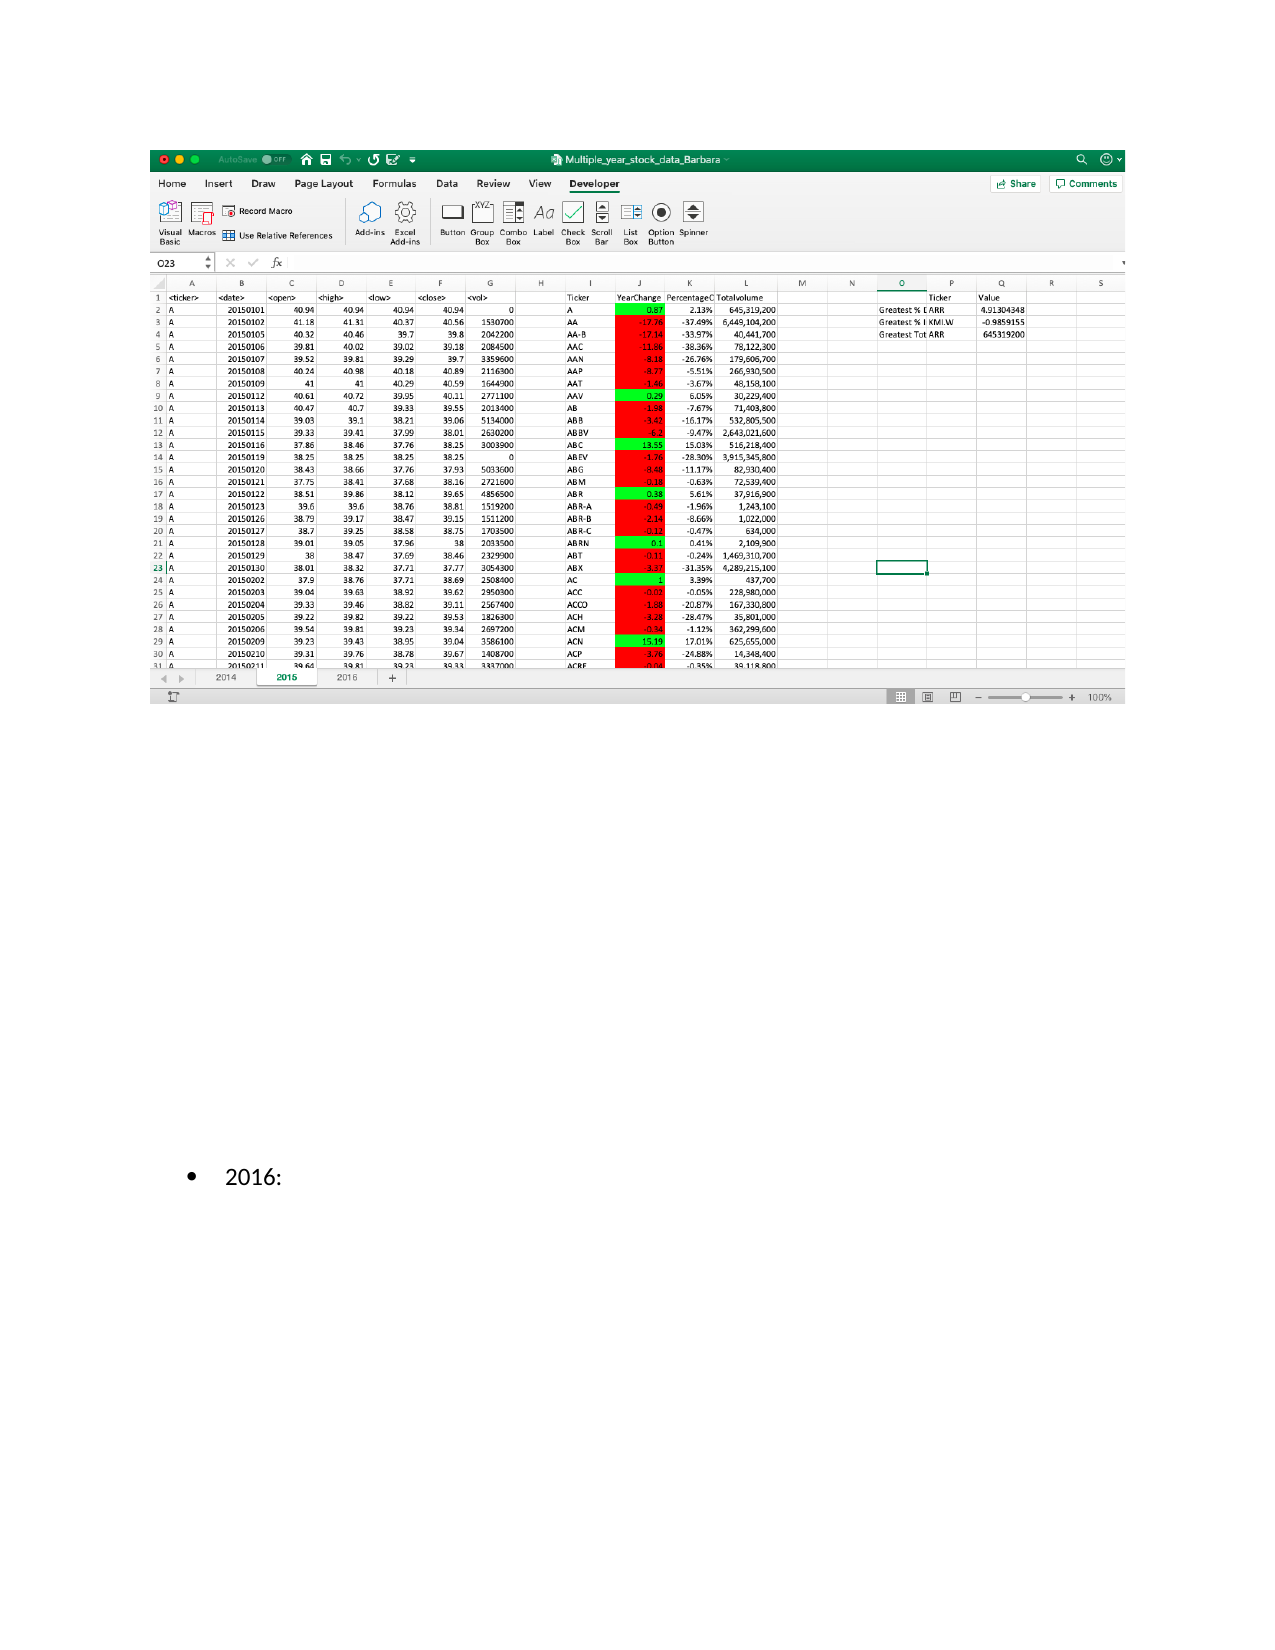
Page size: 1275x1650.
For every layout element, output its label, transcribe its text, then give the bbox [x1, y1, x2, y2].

list 2016: [187, 1161, 1125, 1192]
picture [150, 150, 1125, 704]
